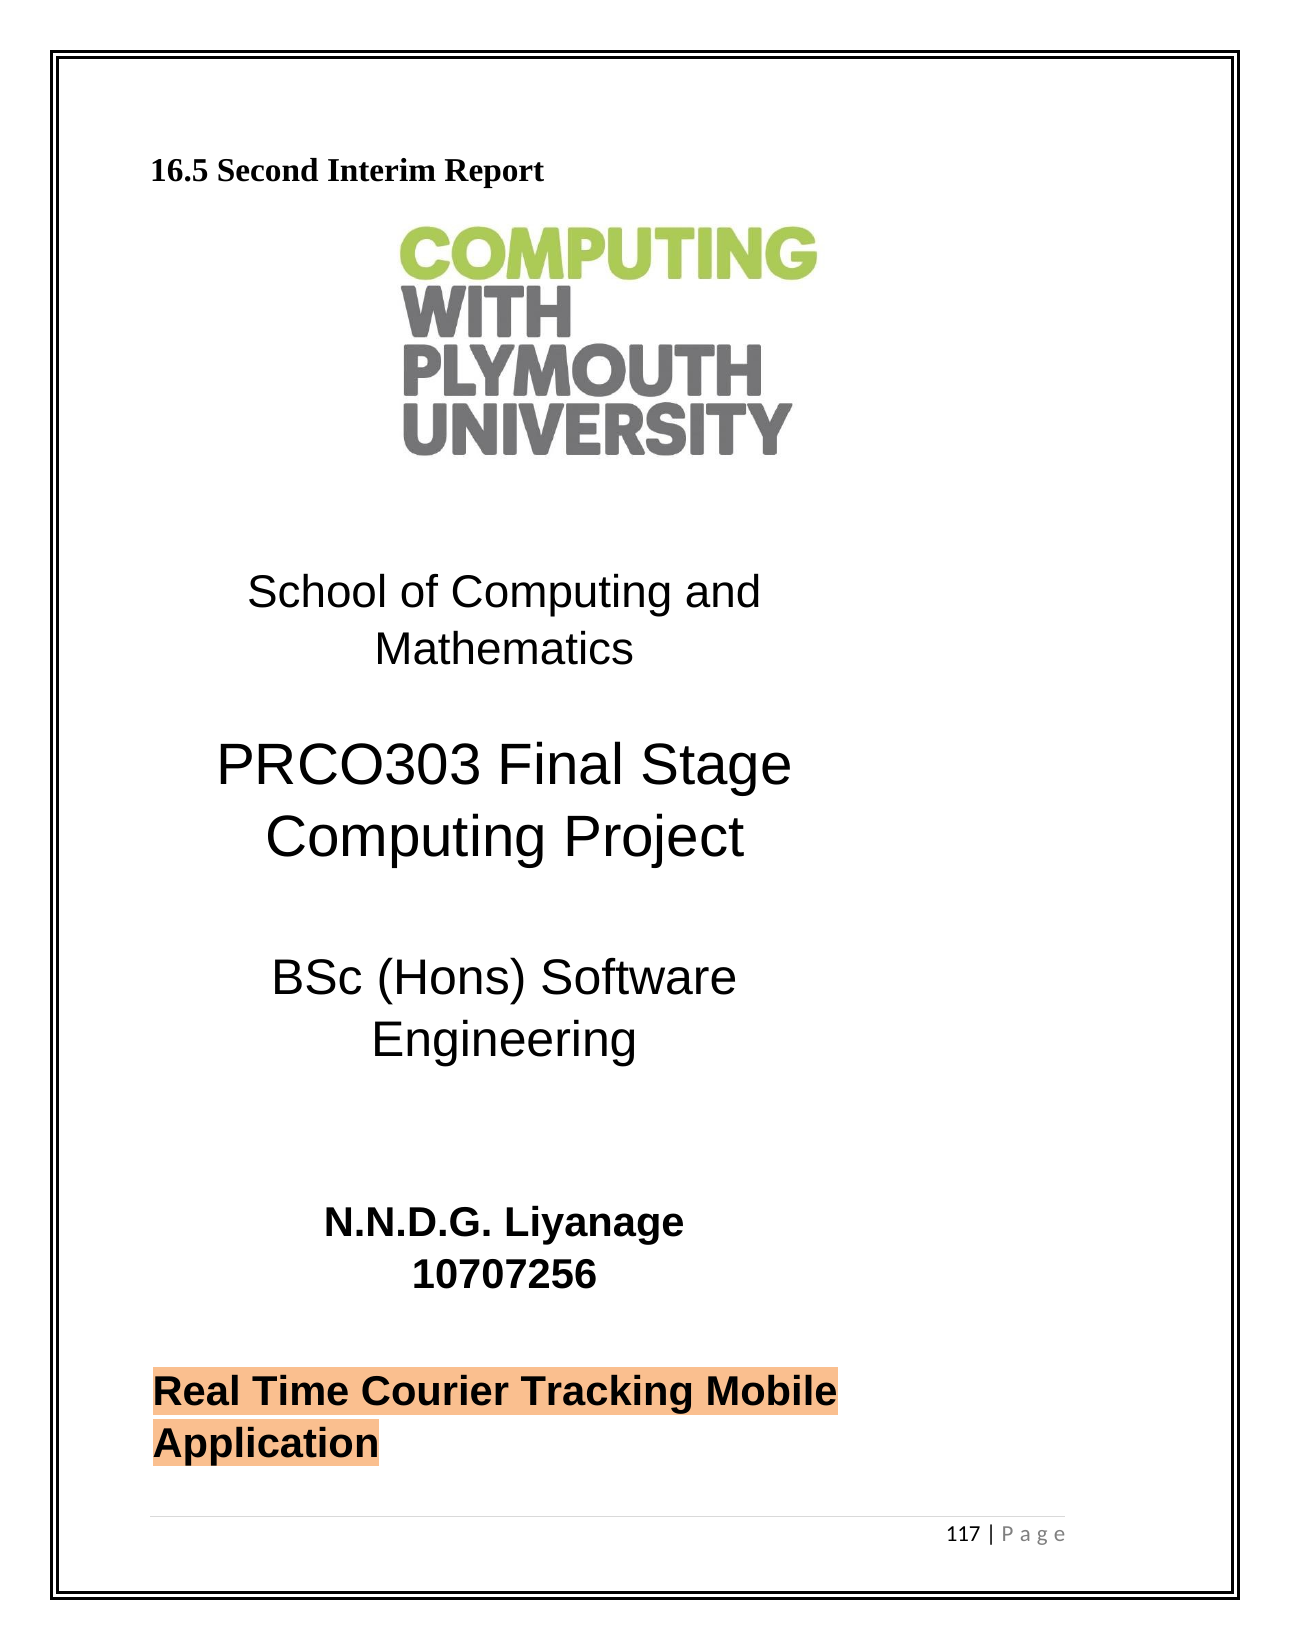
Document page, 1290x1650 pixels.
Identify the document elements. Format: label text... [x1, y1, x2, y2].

text Real Time Courier Tracking Mobile Application [152, 1367, 1065, 1466]
picture [364, 191, 851, 494]
text PRCO303 Final Stage Computing Project [150, 729, 859, 869]
text School of Computing and Mathematics [150, 565, 858, 674]
text BSc (Hons) Software Engineering [150, 947, 858, 1067]
text N.N.D.G. Liyanage [150, 1197, 858, 1245]
text 10707256 [150, 1249, 859, 1297]
subtitle 16.5 Second Interim Report [150, 150, 1065, 188]
